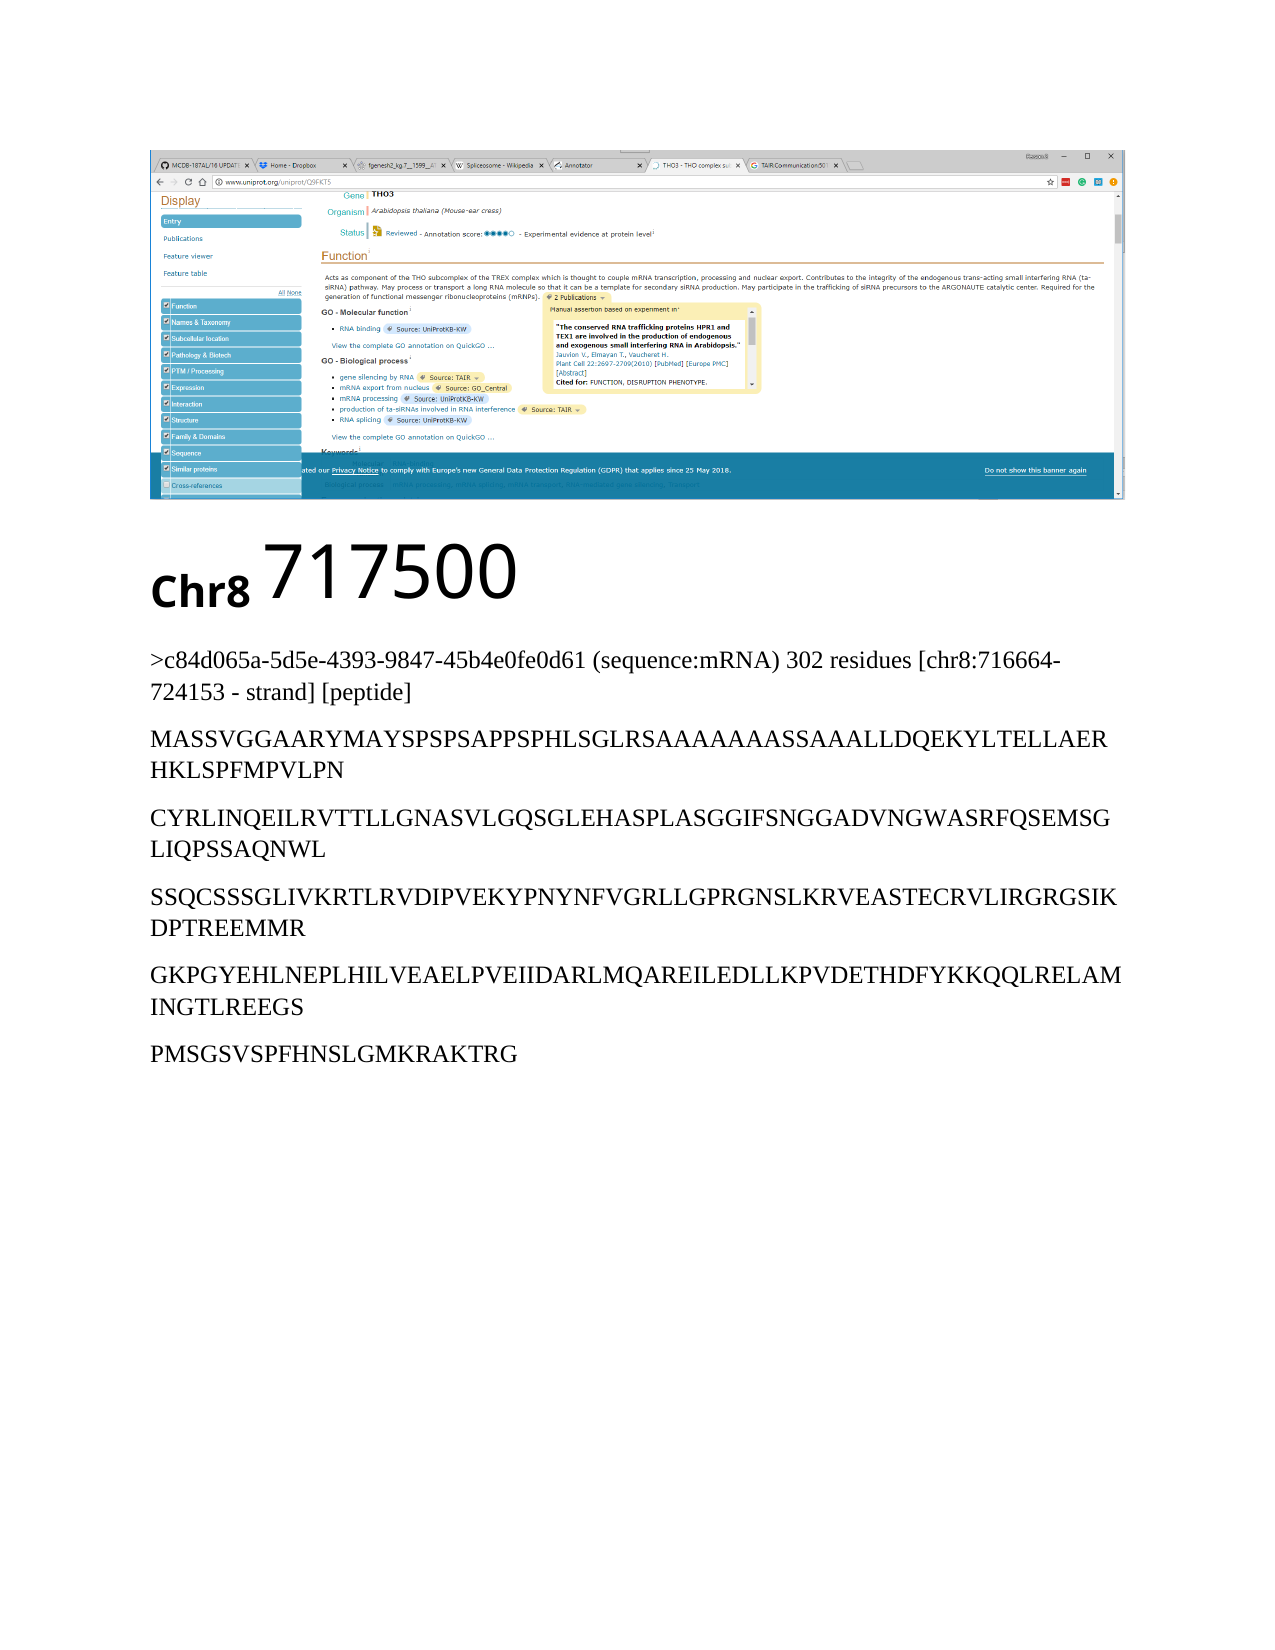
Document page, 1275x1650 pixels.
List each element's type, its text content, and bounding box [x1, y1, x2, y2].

text >c84d065a-5d5e-4393-9847-45b4e0fe0d61 (sequence:mRNA) 302 residues [chr8:716664-724153 - strand] [peptide] [150, 646, 1125, 705]
text Chr8 717500 [150, 518, 1125, 621]
text SSQCSSSGLIVKRTLRVDIPVEKYPNYNFVGRLLGPRGNSLKRVEASTECRVLIRGRGSIKDPTREEMMR [150, 882, 1125, 942]
text GKPGYEHLNEPLHILVEAELPVEIIDARLMQAREILEDLLKPVDETHDFYKKQQLRELAMINGTLREEGS [150, 961, 1125, 1020]
picture [150, 150, 1125, 500]
text CYRLINQEILRVTTLLGNASVLGQSGLEHASPLASGGIFSNGGADVNGWASRFQSEMSGLIQPSSAQNWL [150, 803, 1125, 863]
text MASSVGGAARYMAYSPSPSAPPSPHLSGLRSAAAAAAASSAAALLDQEKYLTELLAERHKLSPFMPVLPN [150, 724, 1125, 784]
text PMSGSVSPFHNSLGMKRAKTRG [150, 1039, 1125, 1068]
